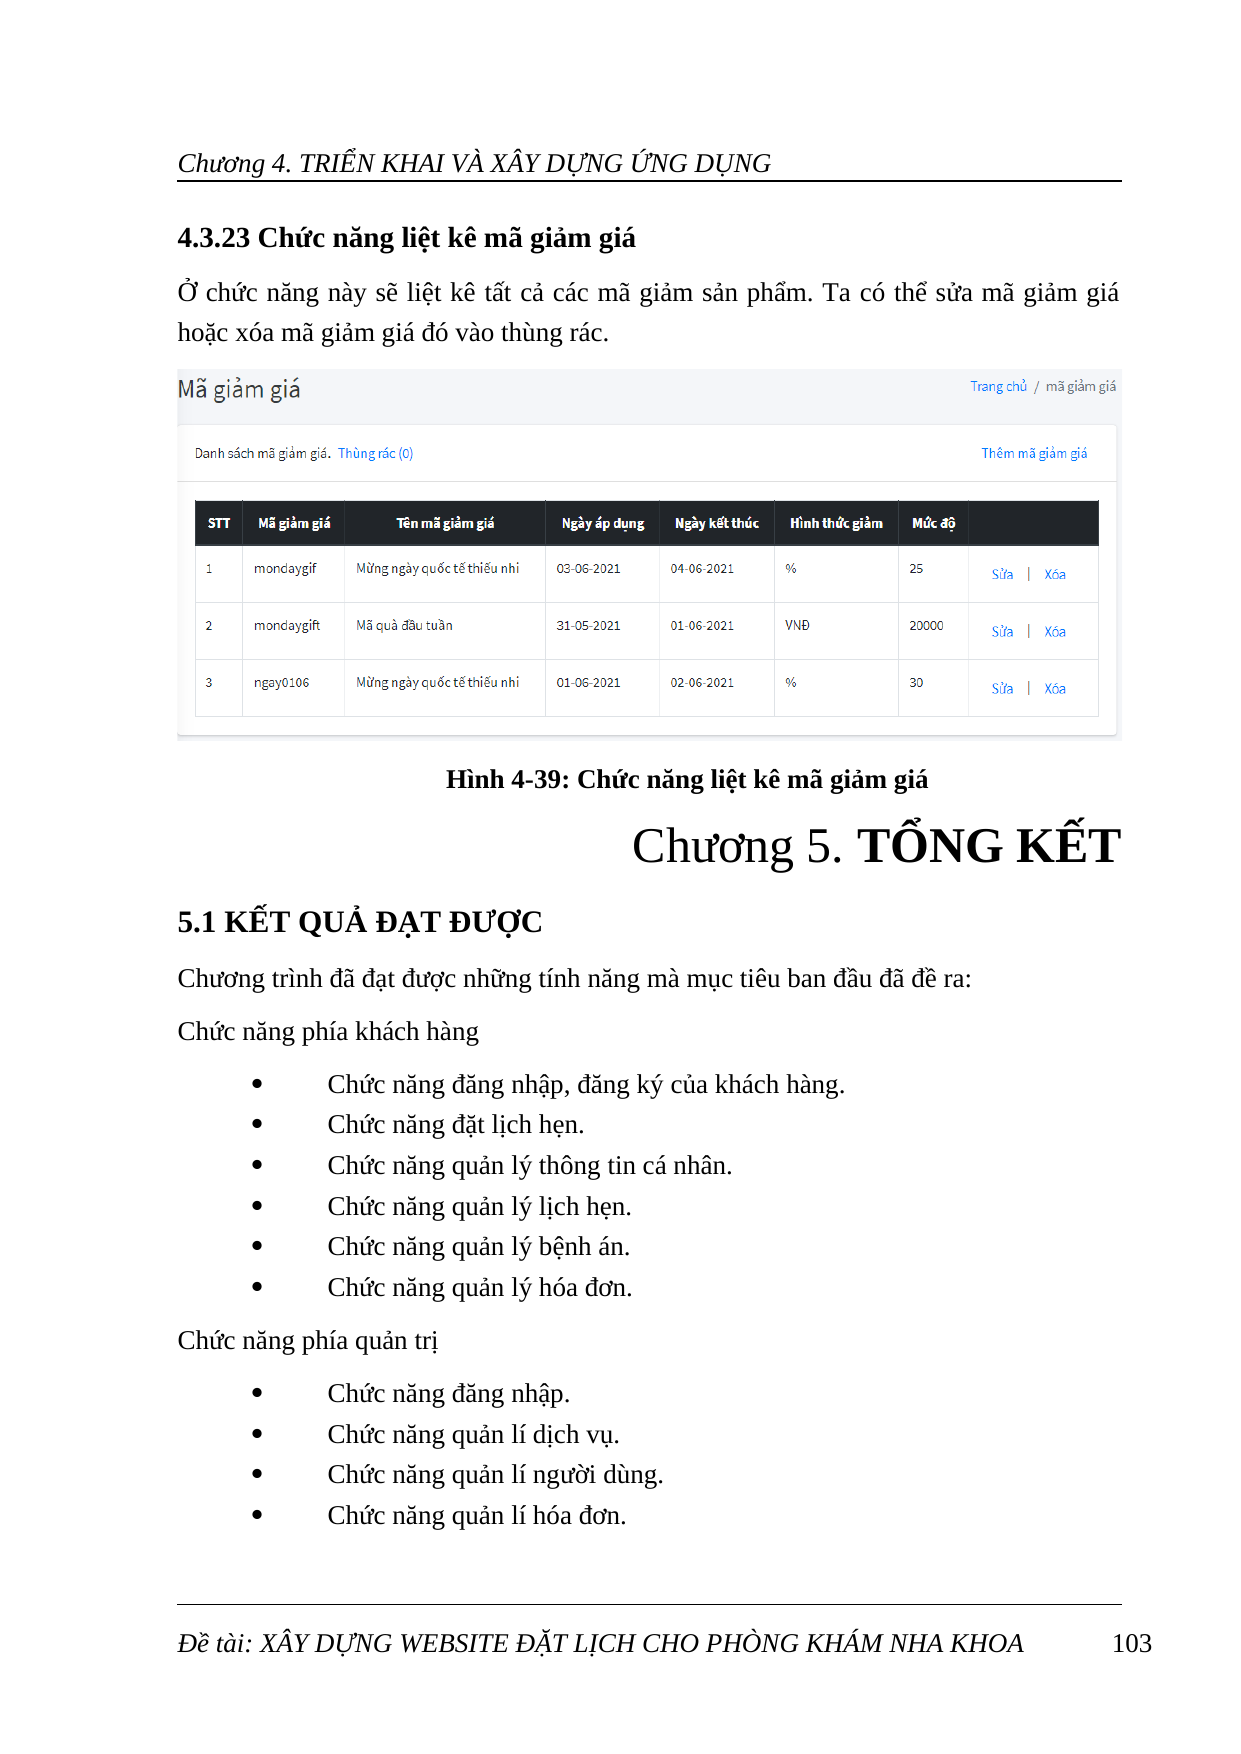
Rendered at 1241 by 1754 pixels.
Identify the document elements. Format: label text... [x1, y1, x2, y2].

text Ở chức năng này sẽ liệt kê tất cả các mã giảm sản phẩm. Ta có thể sửa mã giảm giá hoặc xóa mã giảm giá đó vào thùng rác. [177, 276, 1122, 347]
text Chức năng phía khách hàng [177, 1015, 1122, 1046]
list Chức năng quản lý thông tin cá nhân. [252, 1149, 1122, 1180]
list Chức năng đặt lịch hẹn. [252, 1108, 1122, 1140]
list Chức năng quản lí hóa đơn. [252, 1499, 1122, 1530]
list Chức năng quản lí dịch vụ. [252, 1418, 1122, 1449]
picture [177, 369, 1123, 741]
list Chức năng quản lý lịch hẹn. [252, 1190, 1122, 1221]
list Chức năng quản lý hóa đơn. [252, 1271, 1122, 1302]
text Hình 4-39: Chức năng liệt kê mã giảm giá [252, 763, 1122, 794]
list Chức năng quản lí người dùng. [252, 1458, 1122, 1489]
text Chức năng phía quản trị [177, 1324, 1122, 1355]
text 5.1 KẾT QUẢ ĐẠT ĐƯỢC [177, 903, 1122, 939]
text Chương 5. TỔNG KẾT [552, 816, 1122, 873]
text Chương trình đã đạt được những tính năng mà mục tiêu ban đầu đã đề ra: [177, 962, 1122, 993]
list Chức năng đăng nhập, đăng ký của khách hàng. [252, 1068, 1122, 1099]
text 4.3.23 Chức năng liệt kê mã giảm giá [177, 220, 1122, 253]
list Chức năng đăng nhập. [252, 1377, 1122, 1408]
list Chức năng quản lý bệnh án. [252, 1230, 1122, 1262]
